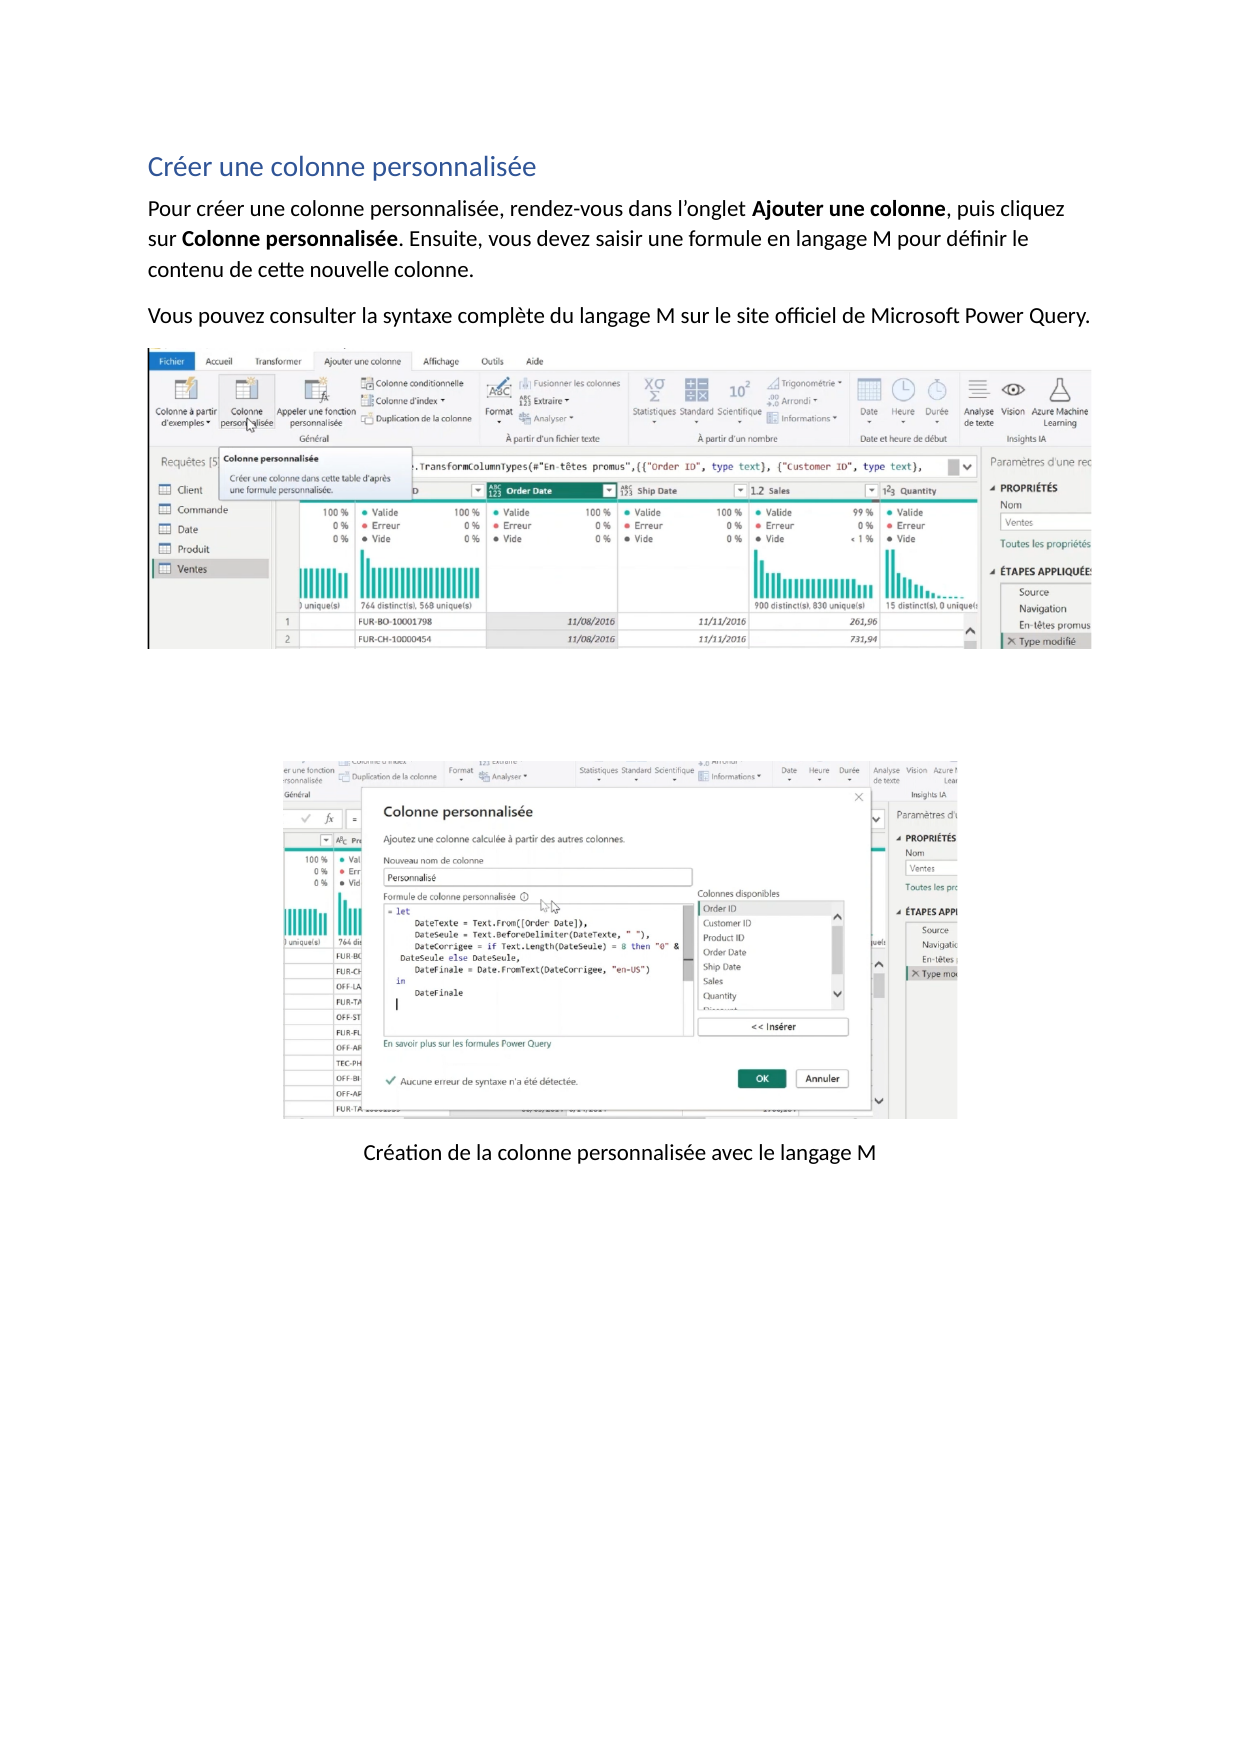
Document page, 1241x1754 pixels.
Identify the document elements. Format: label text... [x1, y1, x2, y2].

picture [283, 761, 958, 1119]
text Pour créer une colonne personnalisée, rendez-vous dans l’onglet Ajouter une colonne, puis cliquez sur Colonne personnalisée. Ensuite, vous devez saisir une formule en langage M pour définir le contenu de cette nouvelle colonne. [148, 194, 1093, 283]
text Création de la colonne personnalisée avec le langage M [148, 1138, 1093, 1166]
picture [147, 348, 1092, 649]
text Vous pouvez consulter la syntaxe complète du langage M sur le site officiel de Microsoft Power Query. [148, 302, 1093, 330]
subtitle Créer une colonne personnalisée [148, 148, 1093, 183]
